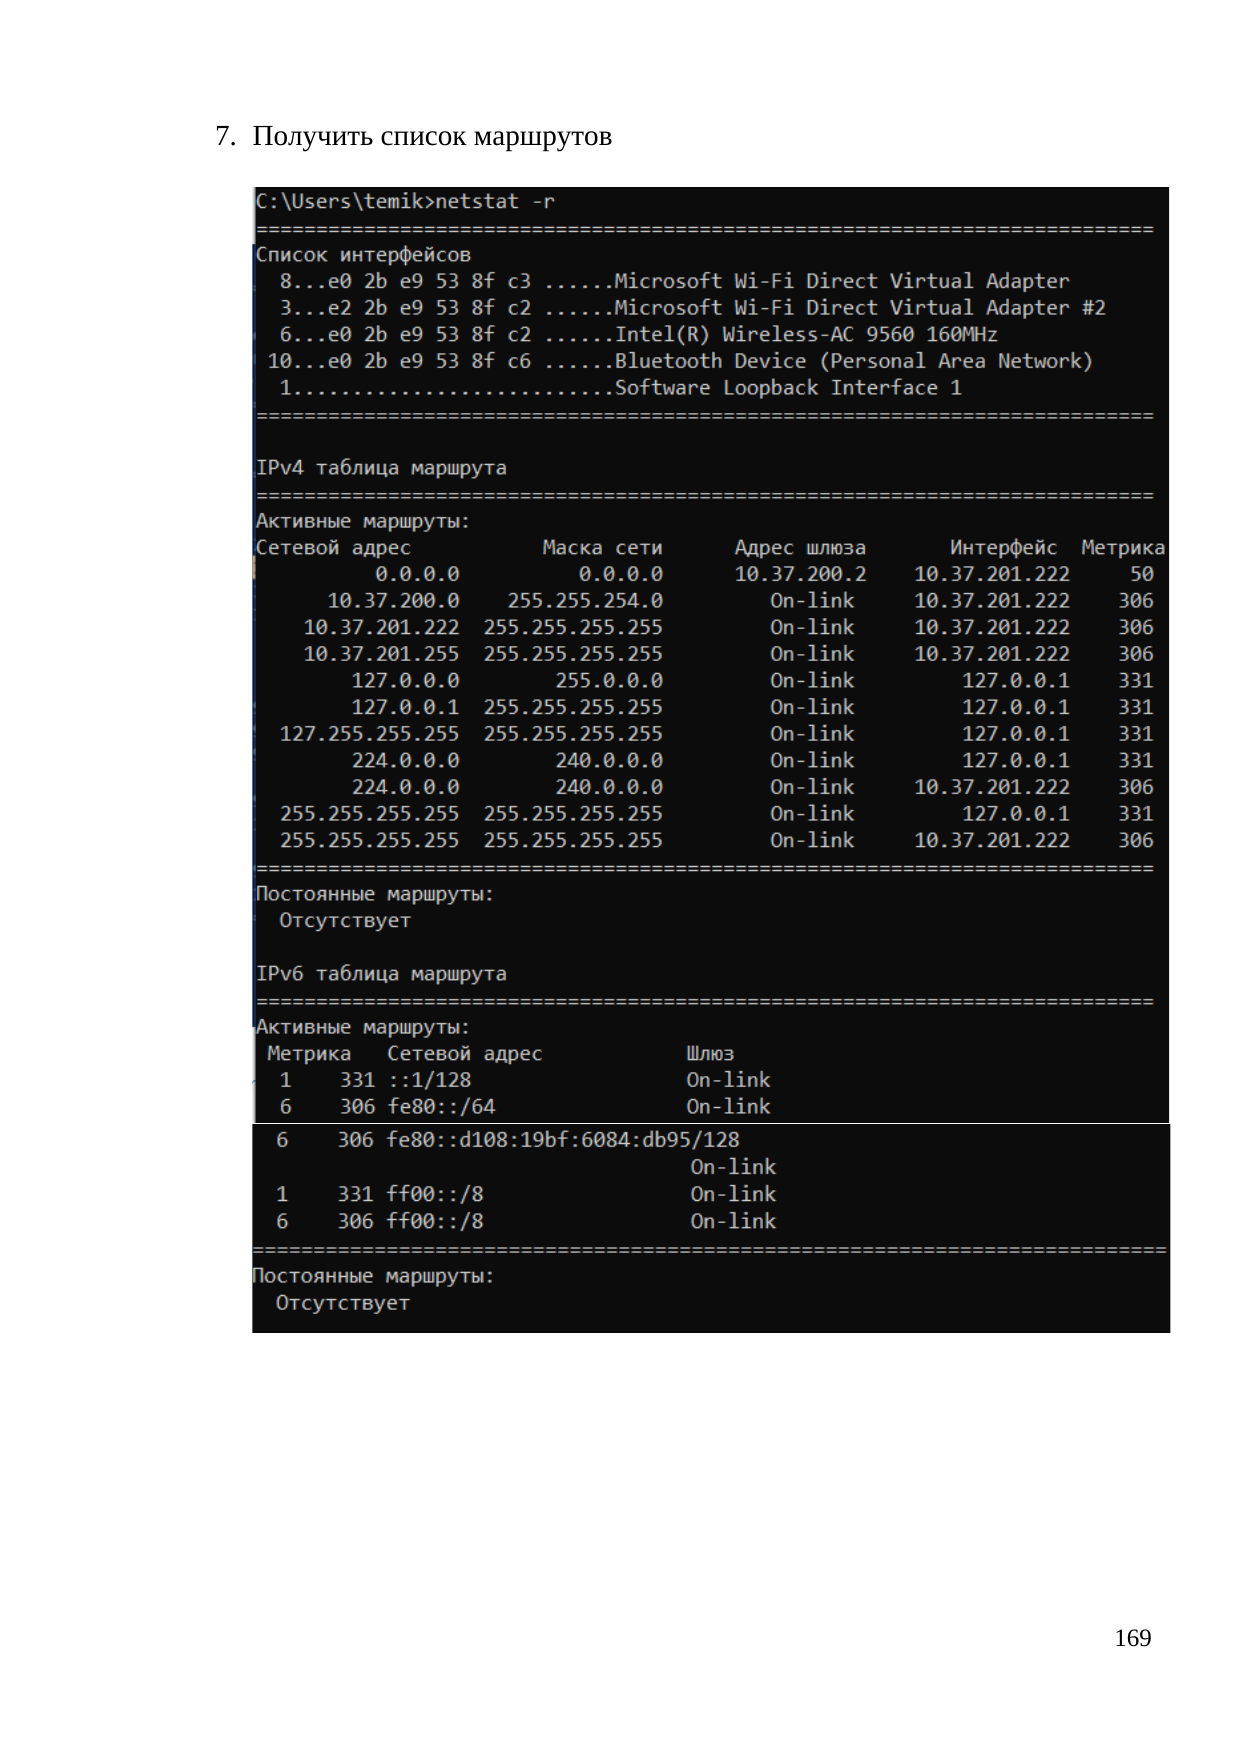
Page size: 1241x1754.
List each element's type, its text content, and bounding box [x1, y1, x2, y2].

list Получить список маршрутов [215, 118, 1152, 152]
picture [252, 1124, 1171, 1333]
picture [252, 187, 1170, 1123]
